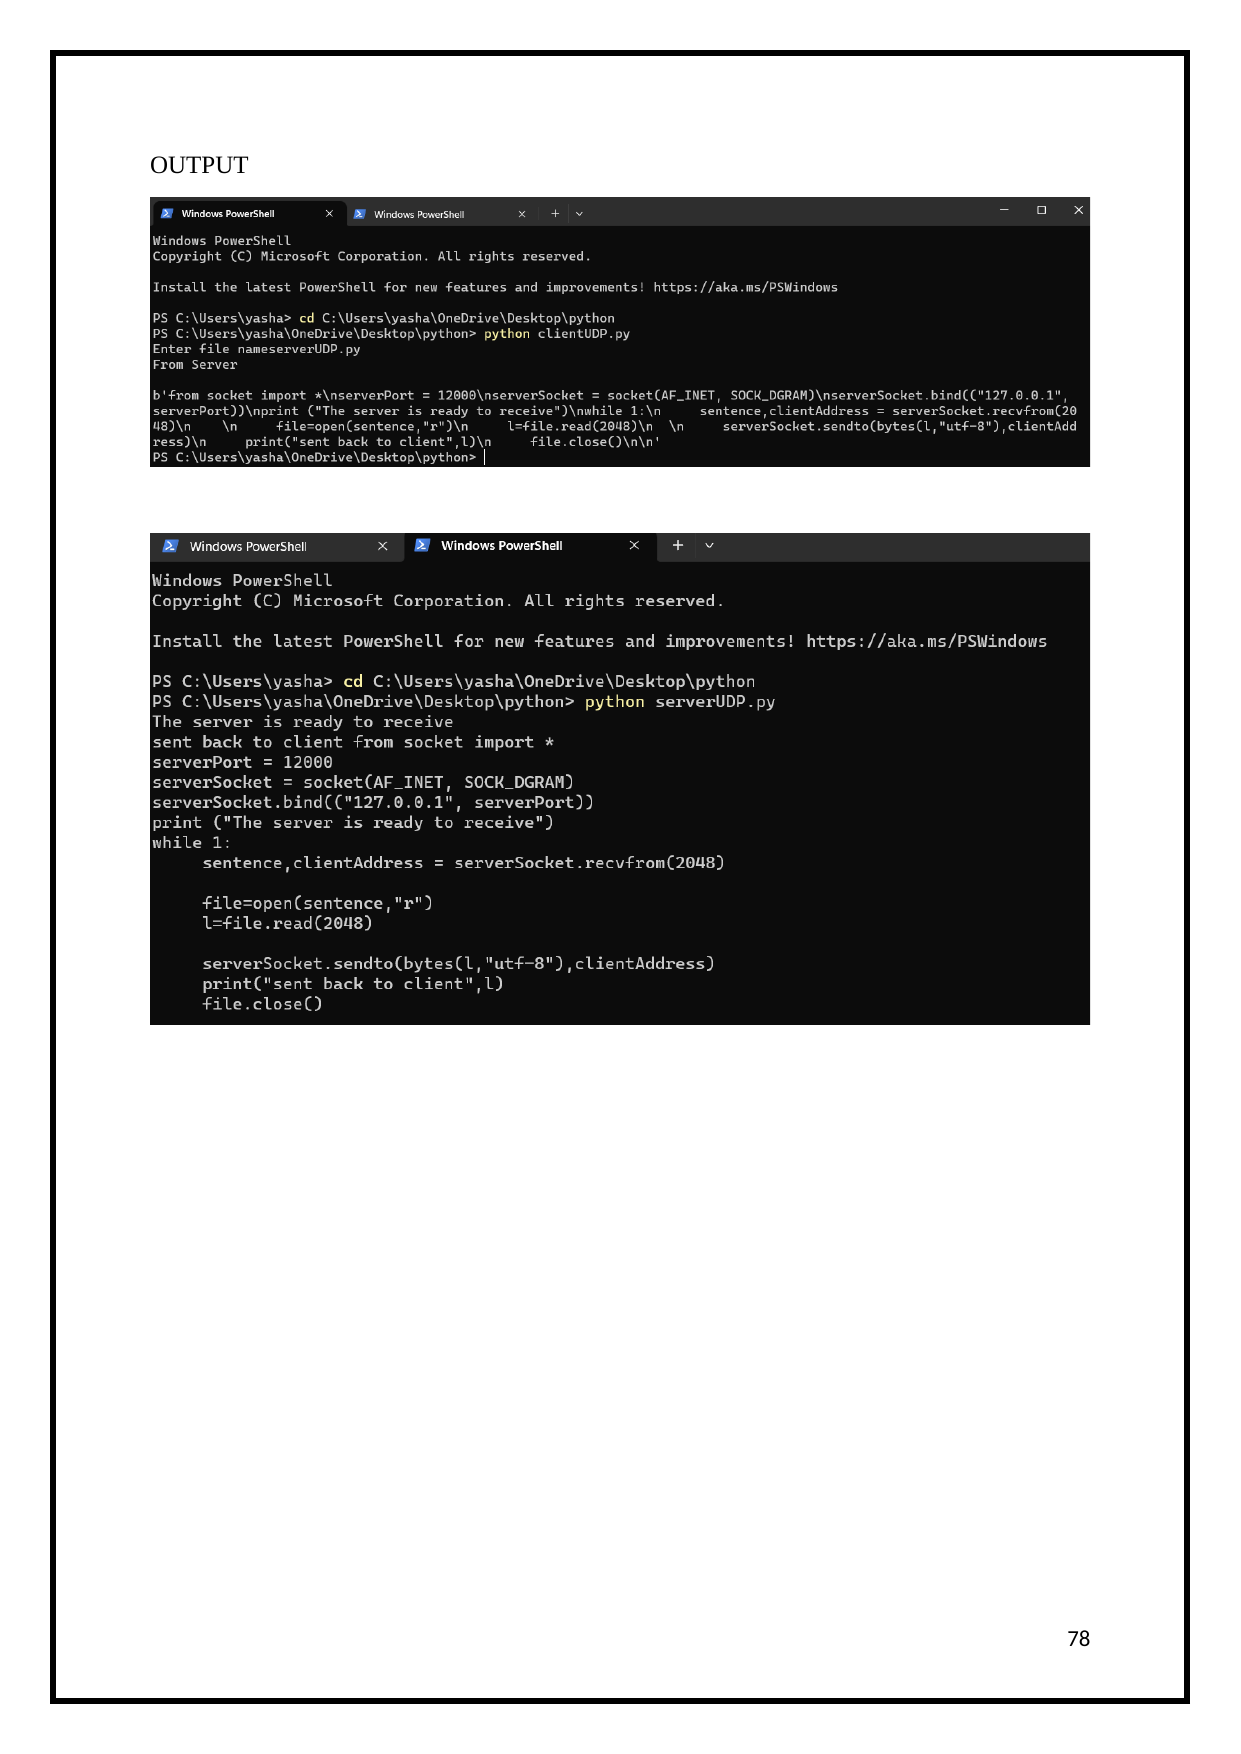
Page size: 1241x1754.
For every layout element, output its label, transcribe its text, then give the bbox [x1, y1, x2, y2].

text OUTPUT [150, 150, 1090, 179]
picture [150, 197, 1091, 467]
picture [150, 533, 1091, 1025]
